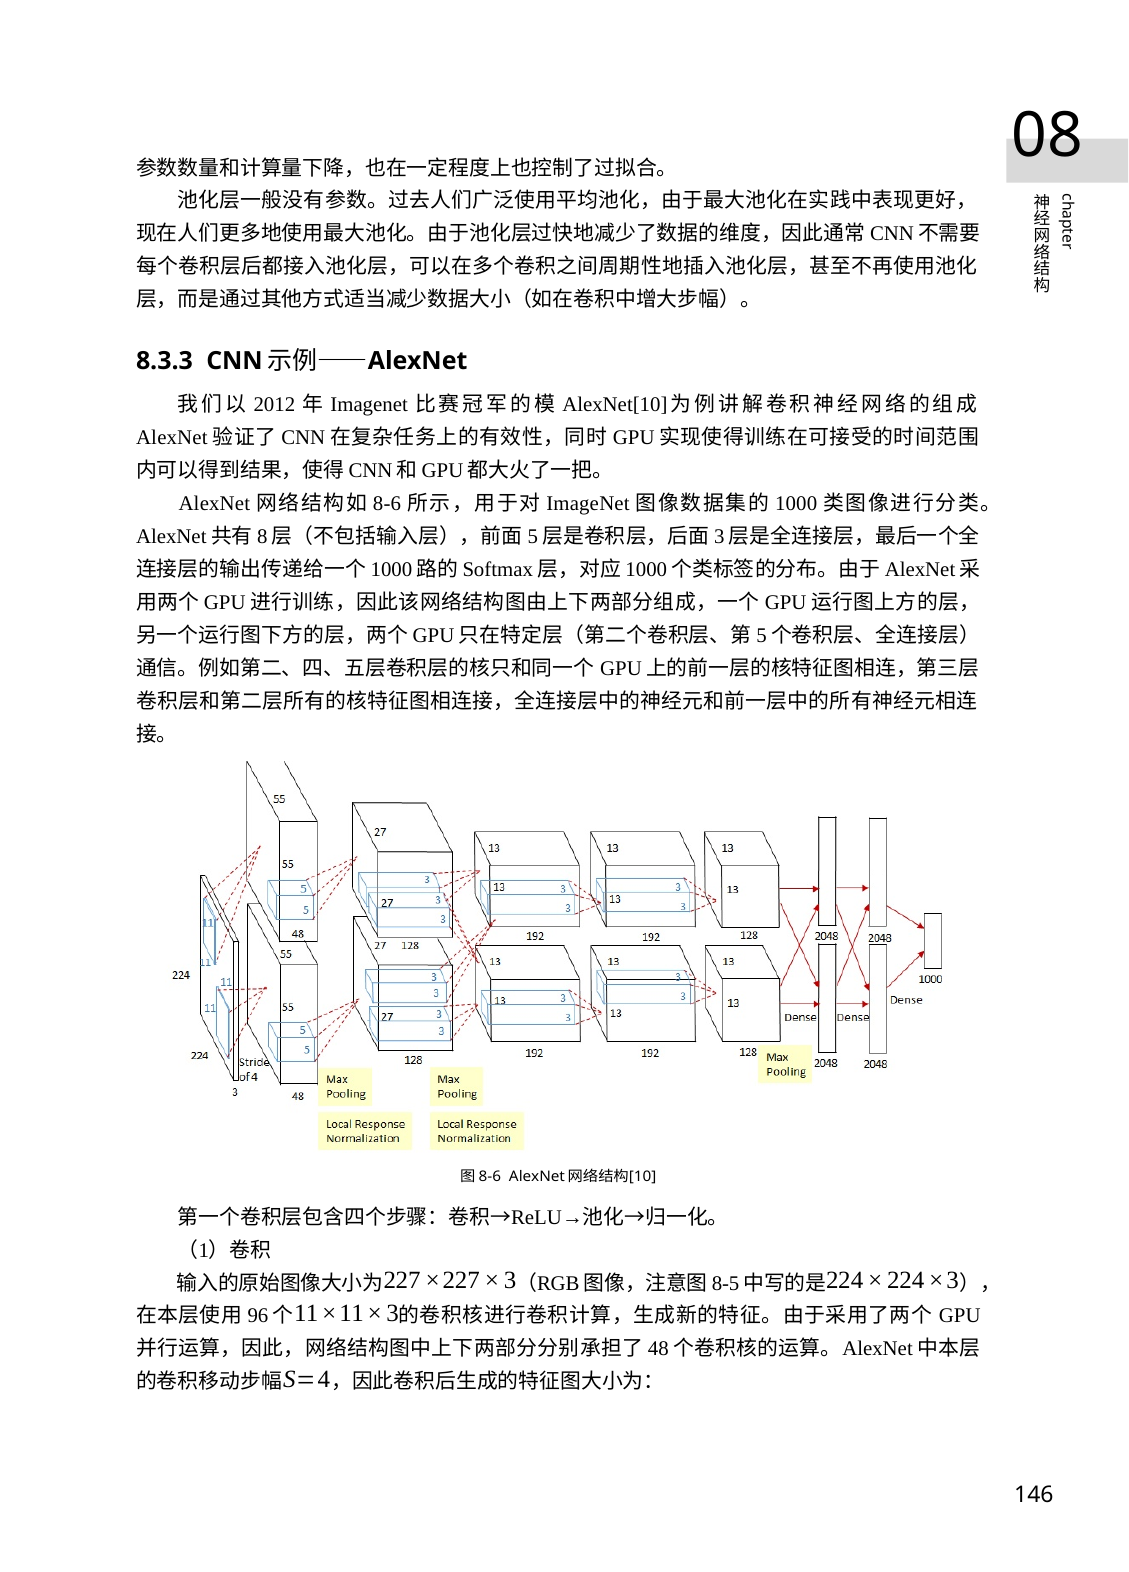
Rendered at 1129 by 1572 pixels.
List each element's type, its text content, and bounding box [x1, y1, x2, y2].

text AlexNet网络结构如8-6所示，用于对ImageNet图像数据集的1000类图像进行分类。AlexNet共有8层（不包括输入层），前面5层是卷积层，后面3层是全连接层，最后一个全连接层的输出传递给一个1000路的Softmax层，对应1000个类标签的分布。由于AlexNet采用两个GPU进行训练，因此该网络结构图由上下两部分组成，一个GPU运行图上方的层，另一个运行图下方的层，两个GPU只在特定层（第二个卷积层、第5个卷积层、全连接层）通信。例如第二、四、五层卷积层的核只和同一个GPU上的前一层的核特征图相连，第三层卷积层和第二层所有的核特征图相连接，全连接层中的神经元和前一层中的所有神经元相连接。 [136, 485, 980, 748]
text 池化层一般没有参数。过去人们广泛使用平均池化，由于最大池化在实践中表现更好，现在人们更多地使用最大池化。由于池化层过快地减少了数据的维度，因此通常CNN不需要每个卷积层后都接入池化层，可以在多个卷积之间周期性地插入池化层，甚至不再使用池化层，而是通过其他方式适当减少数据大小（如在卷积中增大步幅）。 [136, 182, 980, 314]
text 我们以2012年Imagenet比赛冠军的模AlexNet[10]为例讲解卷积神经网络的组成。AlexNet验证了CNN在复杂任务上的有效性，同时GPU实现使得训练在可接受的时间范围内可以得到结果，使得CNN和GPU都大火了一把。 [136, 386, 980, 485]
picture [164, 761, 952, 1153]
text 第一个卷积层包含四个步骤：卷积→ReLU→池化→归一化。 [136, 1199, 980, 1232]
text 图8-6 AlexNet网络结构[10] [136, 1165, 980, 1186]
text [136, 149, 980, 182]
text （1）卷积 [136, 1232, 980, 1264]
subtitle 8.3.3 CNN示例——AlexNet [136, 340, 980, 377]
text 输入的原始图像大小为（RGB图像，注意图8-5中写的是），在本层使用96个的卷积核进行卷积计算，生成新的特征。由于采用了两个GPU并行运算，因此，网络结构图中上下两部分分别承担了48个卷积核的运算。AlexNet中本层的卷积移动步幅，因此卷积后生成的特征图大小为： [136, 1264, 980, 1396]
